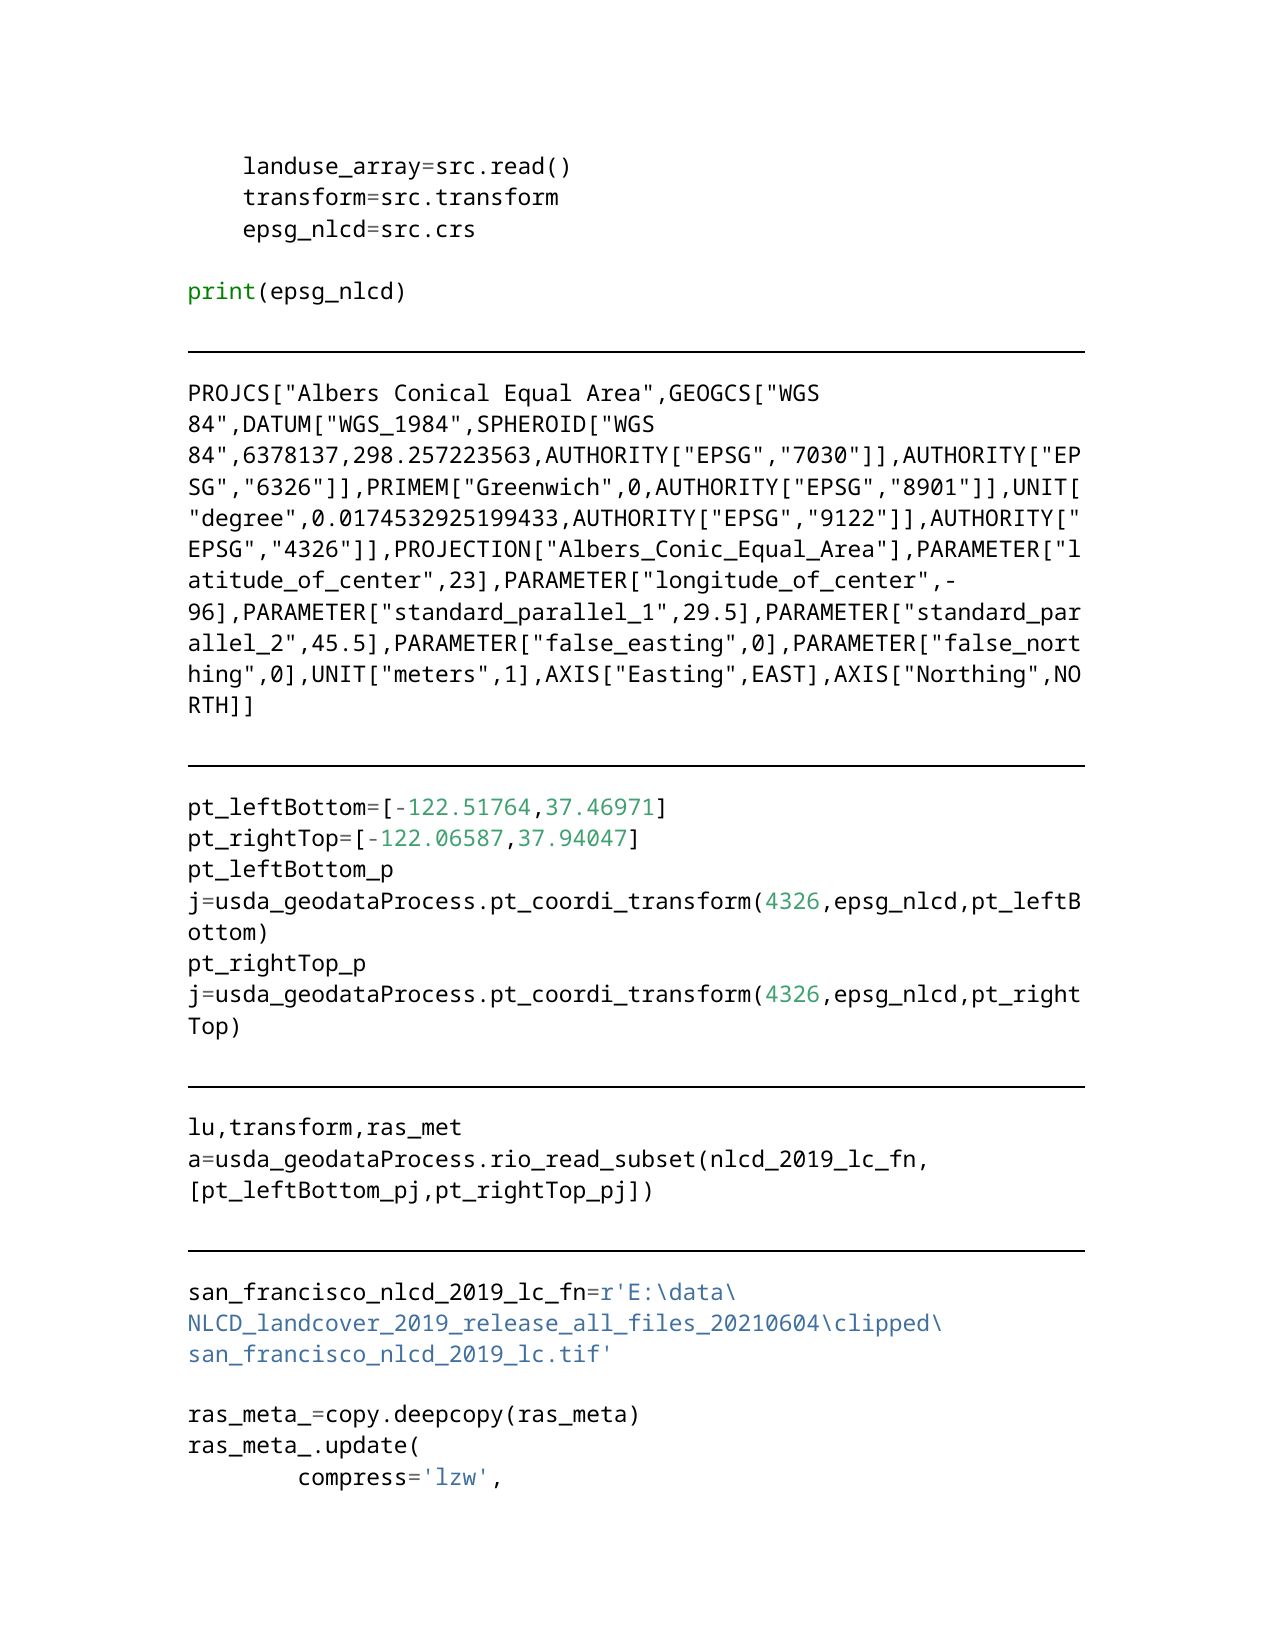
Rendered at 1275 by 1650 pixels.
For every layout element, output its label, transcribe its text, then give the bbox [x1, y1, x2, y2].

text pt_leftBottom=[-122.51764,37.46971] pt_rightTop=[-122.06587,37.94047] pt_leftBottom_pj=usda_geodataProcess.pt_coordi_transform(4326,epsg_nlcd,pt_leftBottom) pt_rightTop_pj=usda_geodataProcess.pt_coordi_transform(4326,epsg_nlcd,pt_rightTop) [187, 791, 1087, 1041]
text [187, 150, 1087, 306]
text PROJCS["Albers Conical Equal Area",GEOGCS["WGS 84",DATUM["WGS_1984",SPHEROID["WGS 84",6378137,298.257223563,AUTHORITY["EPSG","7030"]],AUTHORITY["EPSG","6326"]],PRIMEM["Greenwich",0,AUTHORITY["EPSG","8901"]],UNIT["degree",0.0174532925199433,AUTHORITY["EPSG","9122"]],AUTHORITY["EPSG","4326"]],PROJECTION["Albers_Conic_Equal_Area"],PARAMETER["latitude_of_center",23],PARAMETER["longitude_of_center",-96],PARAMETER["standard_parallel_1",29.5],PARAMETER["standard_parallel_2",45.5],PARAMETER["false_easting",0],PARAMETER["false_northing",0],UNIT["meters",1],AXIS["Easting",EAST],AXIS["Northing",NORTH]] [187, 377, 1087, 720]
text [187, 1275, 1087, 1492]
text lu,transform,ras_meta=usda_geodataProcess.rio_read_subset(nlcd_2019_lc_fn,[pt_leftBottom_pj,pt_rightTop_pj]) [187, 1111, 1087, 1205]
